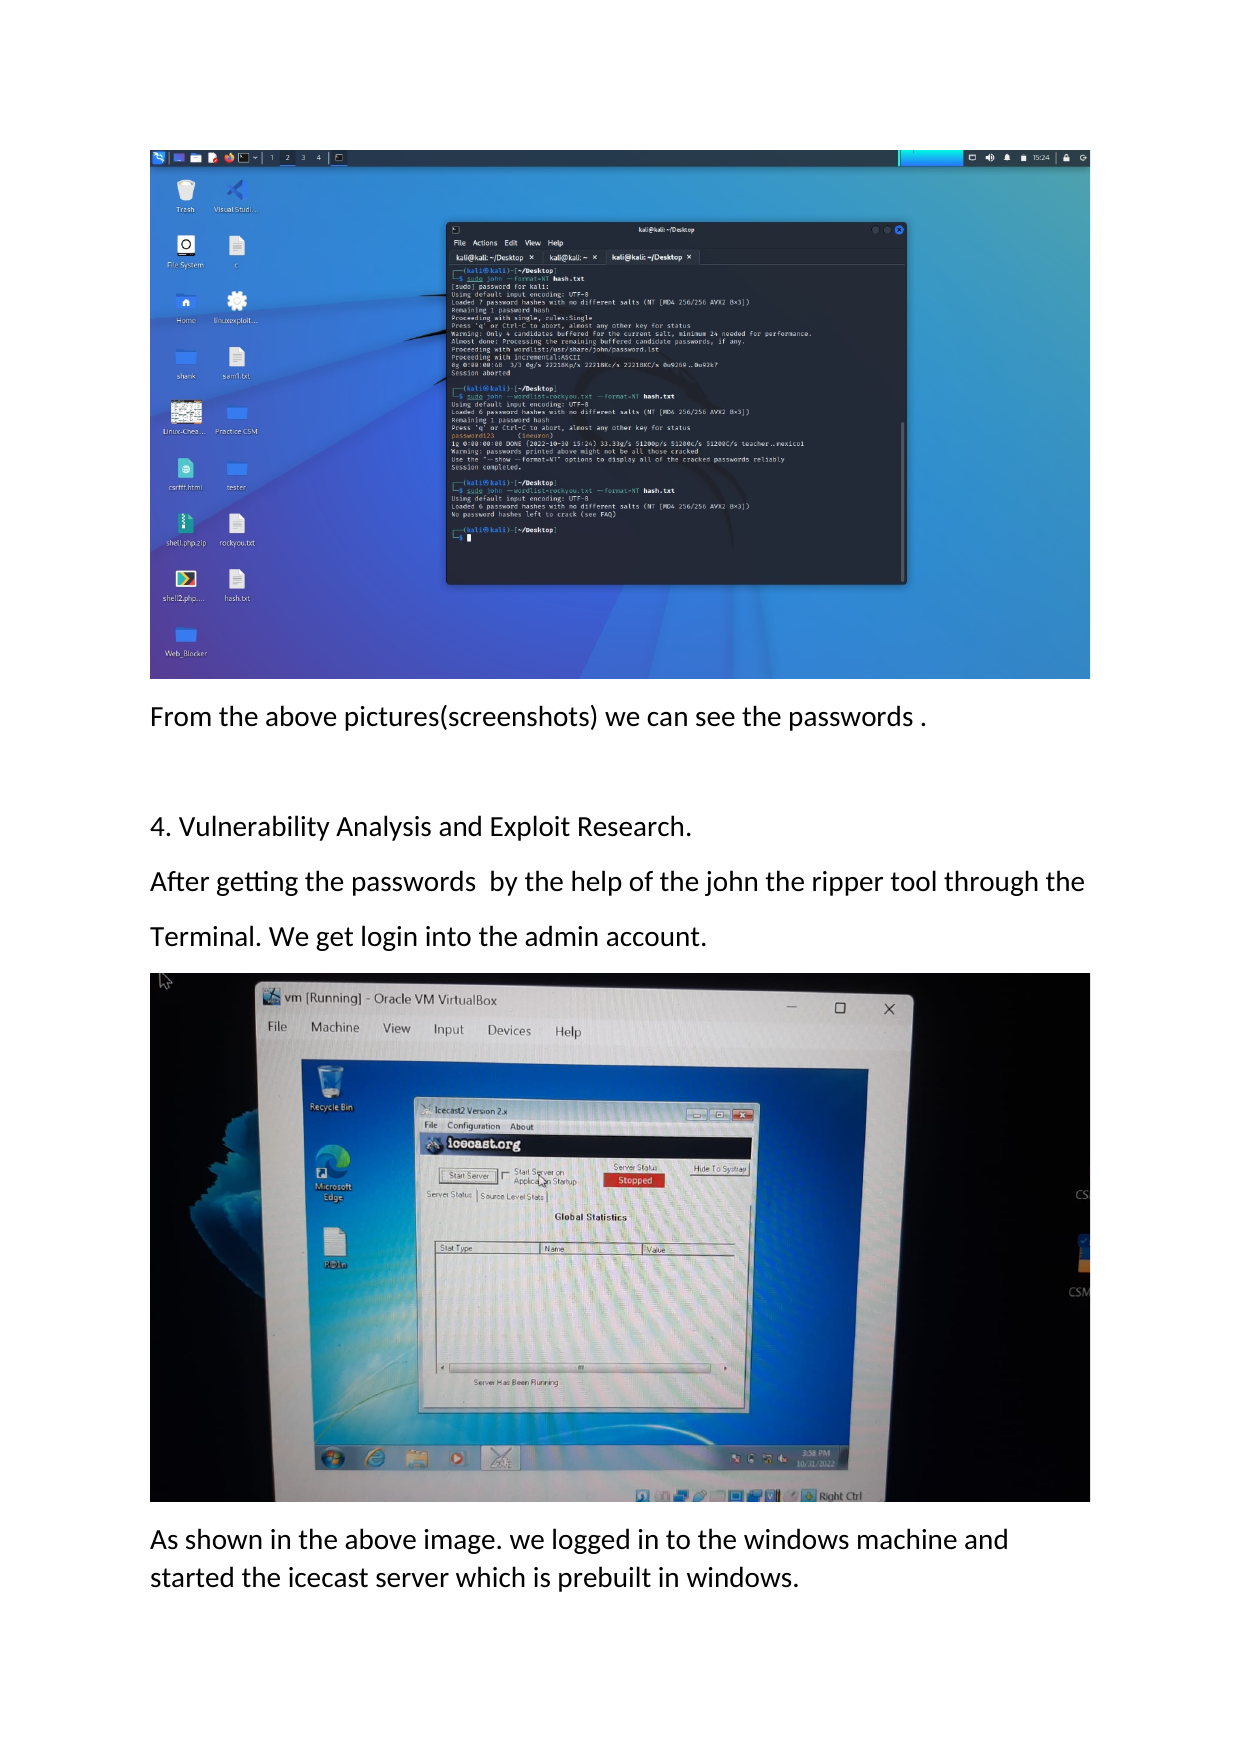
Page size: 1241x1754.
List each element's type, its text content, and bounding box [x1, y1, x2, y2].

text Terminal. We get login into the admin account. [150, 918, 1090, 954]
picture [150, 973, 1091, 1502]
text From the above pictures(screenshots) we can see the passwords . [150, 698, 1090, 733]
picture [150, 150, 1091, 679]
text 4. Vulnerability Analysis and Exploit Research. [150, 808, 1090, 843]
text After getting the passwords by the help of the john the ripper tool through the [150, 863, 1090, 899]
text As shown in the above image. we logged in to the windows machine and started the icecast server which is prebuilt in windows. [150, 1521, 1090, 1595]
